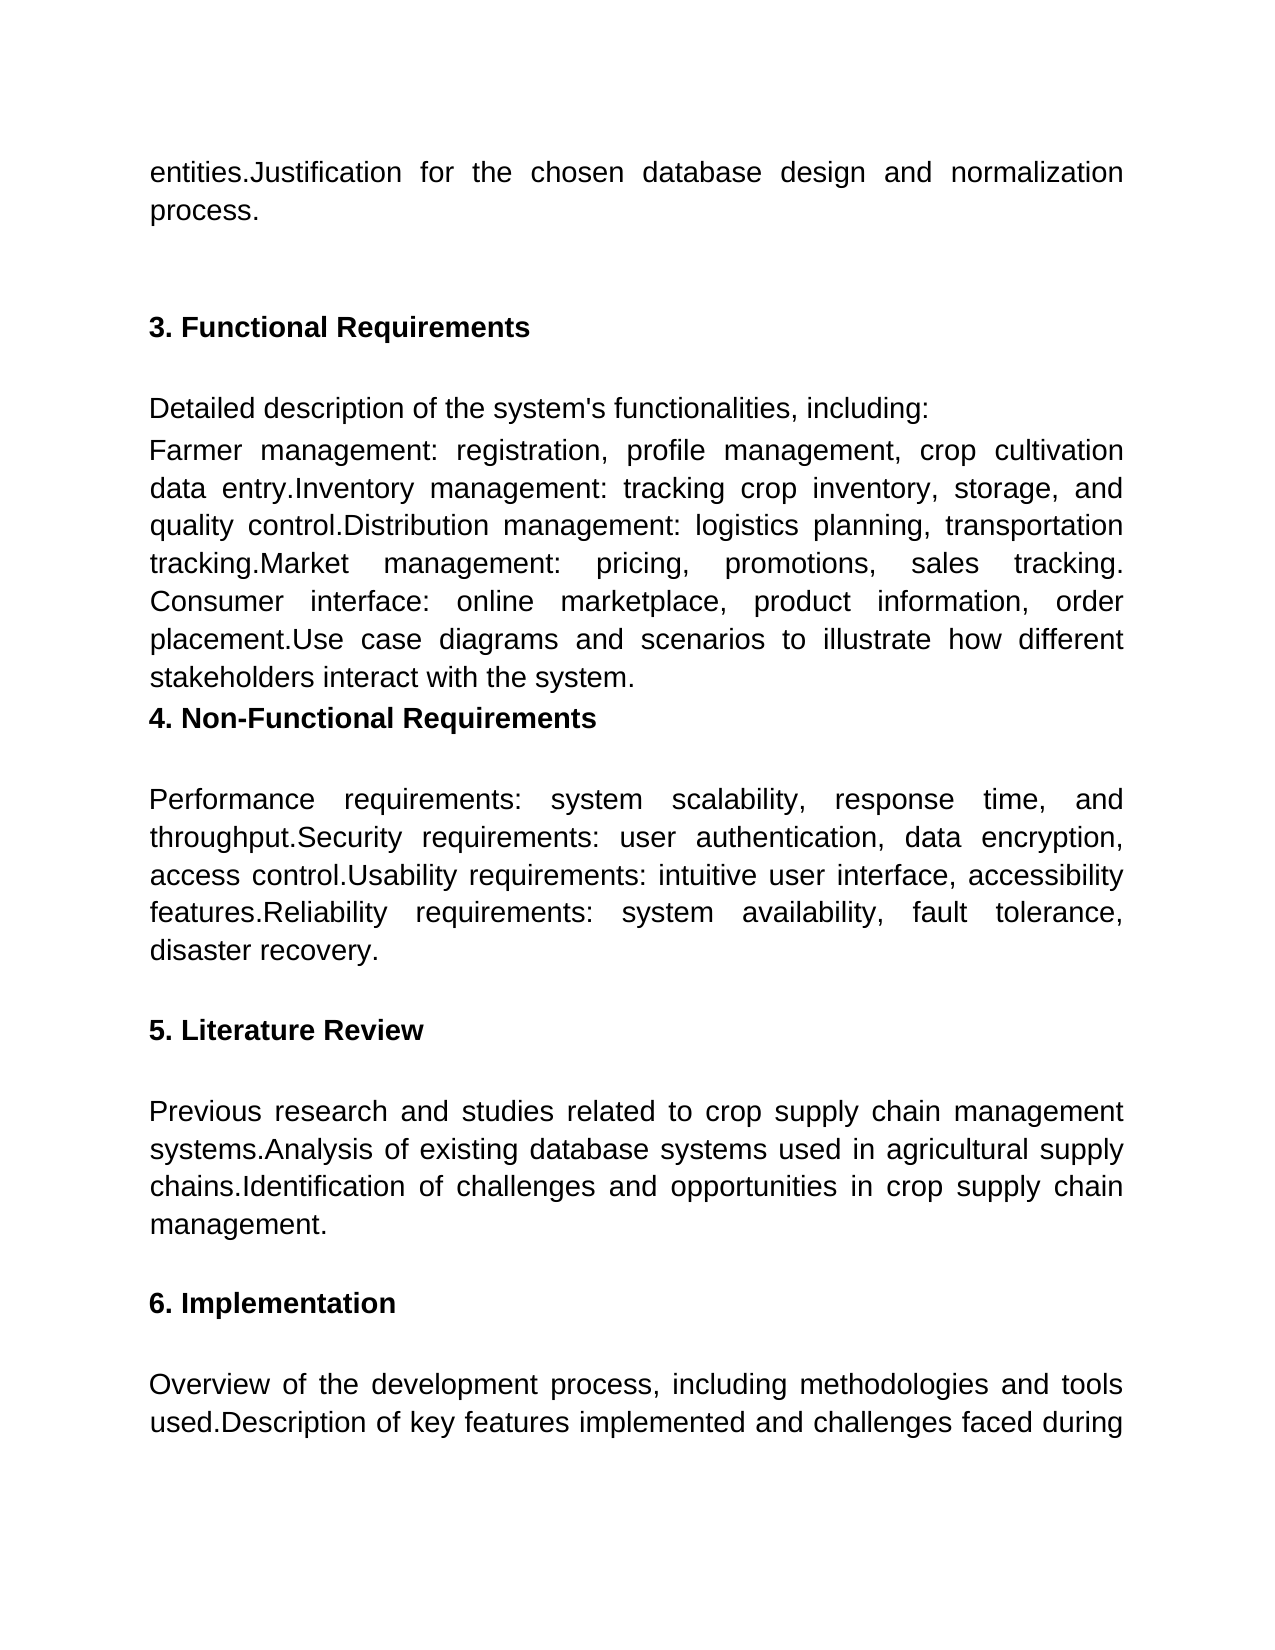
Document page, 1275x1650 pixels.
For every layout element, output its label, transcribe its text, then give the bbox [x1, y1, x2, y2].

text Previous research and studies related to crop supply chain management systems.Analysis of existing database systems used in agricultural supply chains.Identification of challenges and opportunities in crop supply chain management. [148, 1094, 1125, 1241]
subtitle Functional Requirements [148, 310, 1125, 344]
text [148, 1367, 1125, 1438]
subtitle Non-Functional Requirements [148, 702, 1125, 735]
subtitle Implementation [148, 1287, 1125, 1320]
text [148, 155, 1125, 226]
text Farmer management: registration, profile management, crop cultivation data entry.Inventory management: tracking crop inventory, storage, and quality control.Distribution management: logistics planning, transportation tracking.Market management: pricing, promotions, sales tracking. Consumer interface: online marketplace, product information, order placement.Use case diagrams and scenarios to illustrate how different stakeholders interact with the system. [148, 433, 1125, 693]
text Performance requirements: system scalability, response time, and throughput.Security requirements: user authentication, data encryption, access control.Usability requirements: intuitive user interface, accessibility features.Reliability requirements: system availability, fault tolerance, disaster recovery. [148, 782, 1125, 967]
text Detailed description of the system's functionalities, including: [148, 391, 1125, 424]
subtitle Literature Review [148, 1013, 1125, 1047]
